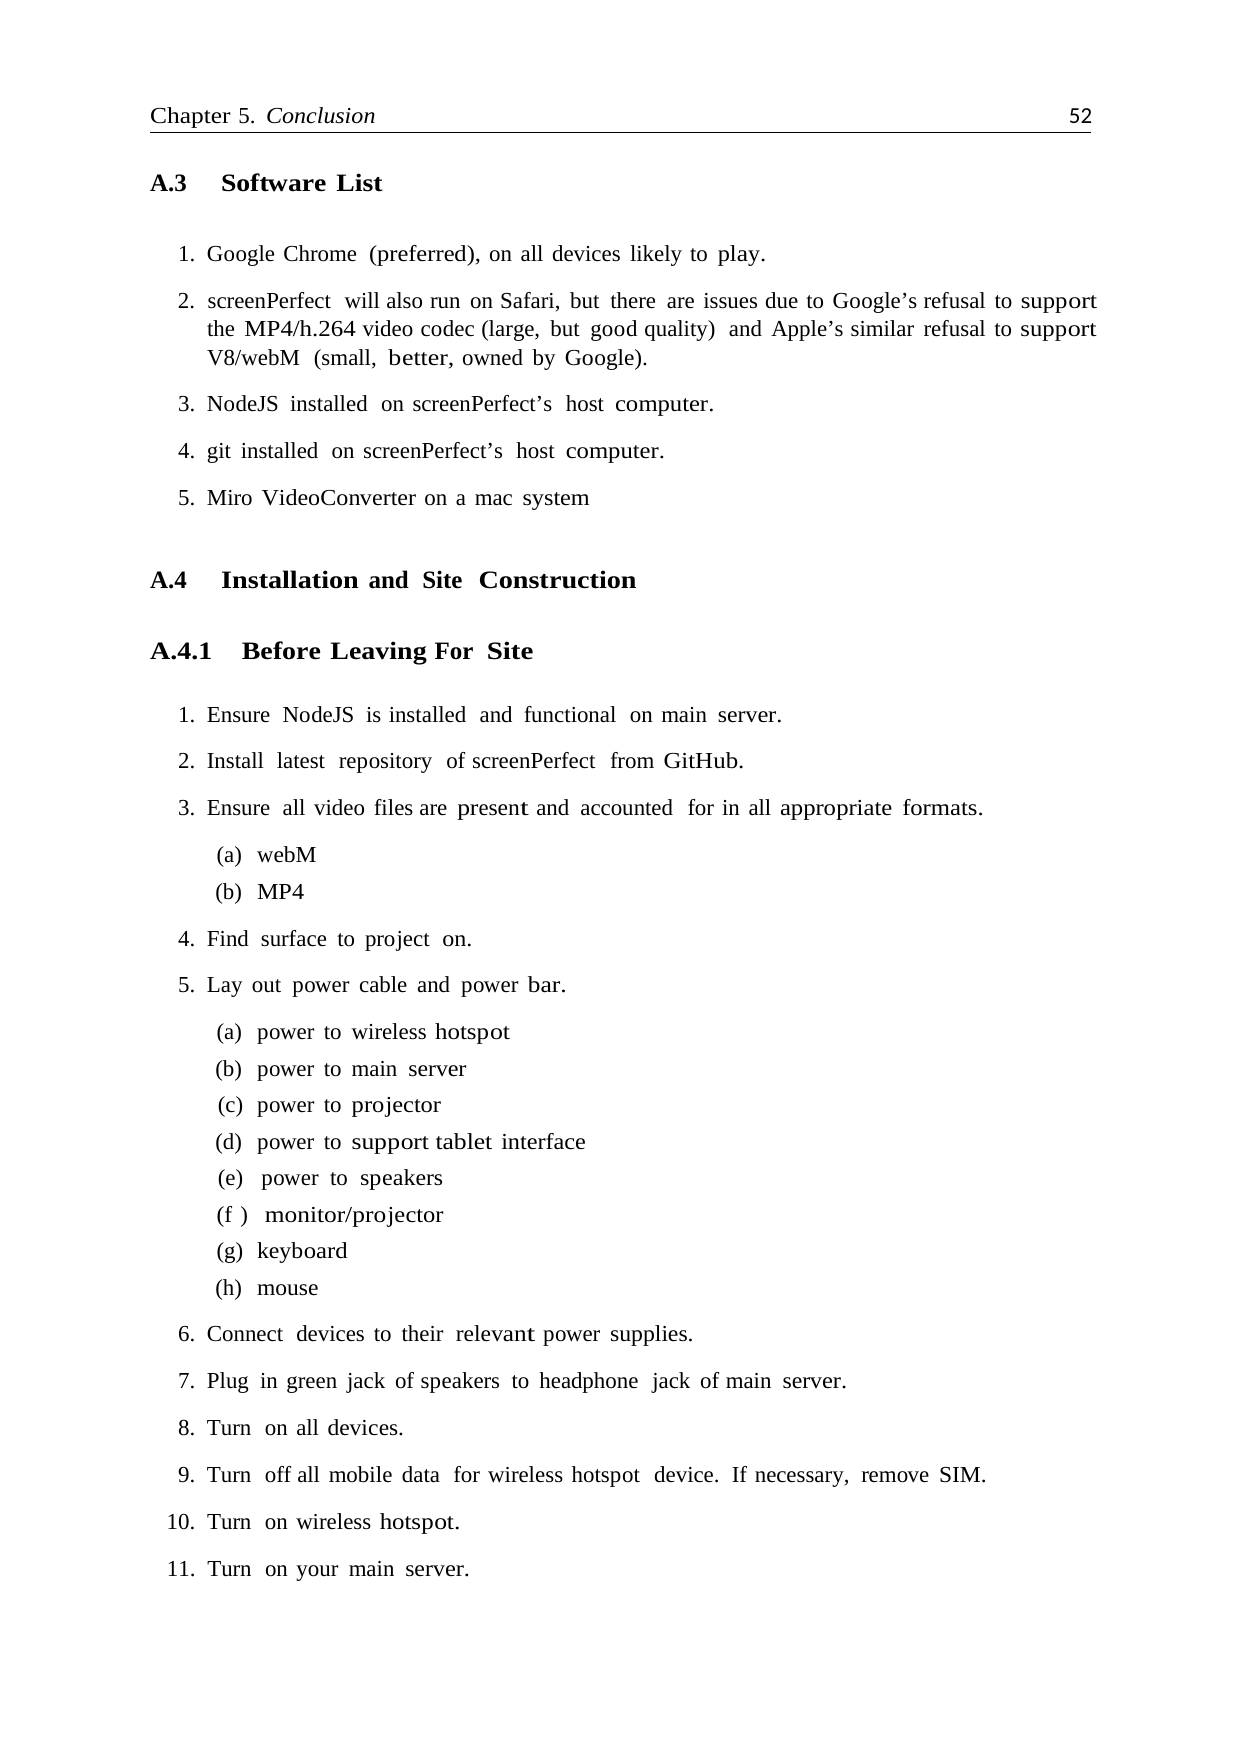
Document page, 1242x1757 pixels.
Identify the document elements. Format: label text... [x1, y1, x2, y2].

text 1. Google Chrome (preferred), on all devices likely to play. [178, 241, 1106, 267]
text (d) power to support tablet interface [215, 1128, 592, 1154]
text (b) power to main server [215, 1055, 472, 1081]
text (c) power to projector [218, 1091, 447, 1118]
text 10. Turn on wireless hotspot. [166, 1508, 1106, 1534]
text (b) MP4 [215, 878, 310, 904]
text 3. NodeJS installed on screenPerfect’s host computer. [178, 391, 1106, 417]
text 8. Turn on all devices. [178, 1414, 1106, 1441]
text 3. Ensure all video files are present and accounted for in all appropriate formats. (a) webM [178, 774, 991, 868]
text 2. Install latest repository of screenPerfect from GitHub. [178, 748, 1106, 774]
text A.3 Software List [150, 168, 1106, 197]
text 7. Plug in green jack of speakers to headphone jack of main server. [178, 1367, 1106, 1394]
text A.4.1 Before Leaving For Site [150, 636, 1106, 665]
text 4. git installed on screenPerfect’s host computer. [178, 437, 1106, 464]
text 9. Turn off all mobile data for wireless hotspot device. If necessary, remove SIM. [178, 1461, 1106, 1487]
text 5. Miro VideoConverter on a mac system [178, 484, 1106, 511]
text 6. Connect devices to their relevant power supplies. [178, 1321, 1106, 1347]
text 4. Find surface to project on. [178, 925, 1106, 951]
text (h) mouse [215, 1274, 324, 1300]
text 1. Ensure NodeJS is installed and functional on main server. [178, 701, 1106, 727]
text 11. Turn on your main server. [163, 1555, 474, 1581]
text (e) power to speakers (f ) monitor/projector (g) keyboard [216, 1164, 443, 1263]
text 2. screenPerfect will also run on Safari, but there are issues due to Google’s refusal to support the MP4/h.264 video codec (large, but good quality) and Apple’s similar refusal to support V8/webM (small, better, owned by Google). [178, 287, 1098, 370]
text A.4 Installation and Site Construction [150, 565, 1106, 594]
text 5. Lay out power cable and power bar. (a) power to wireless hotspot [178, 951, 572, 1045]
